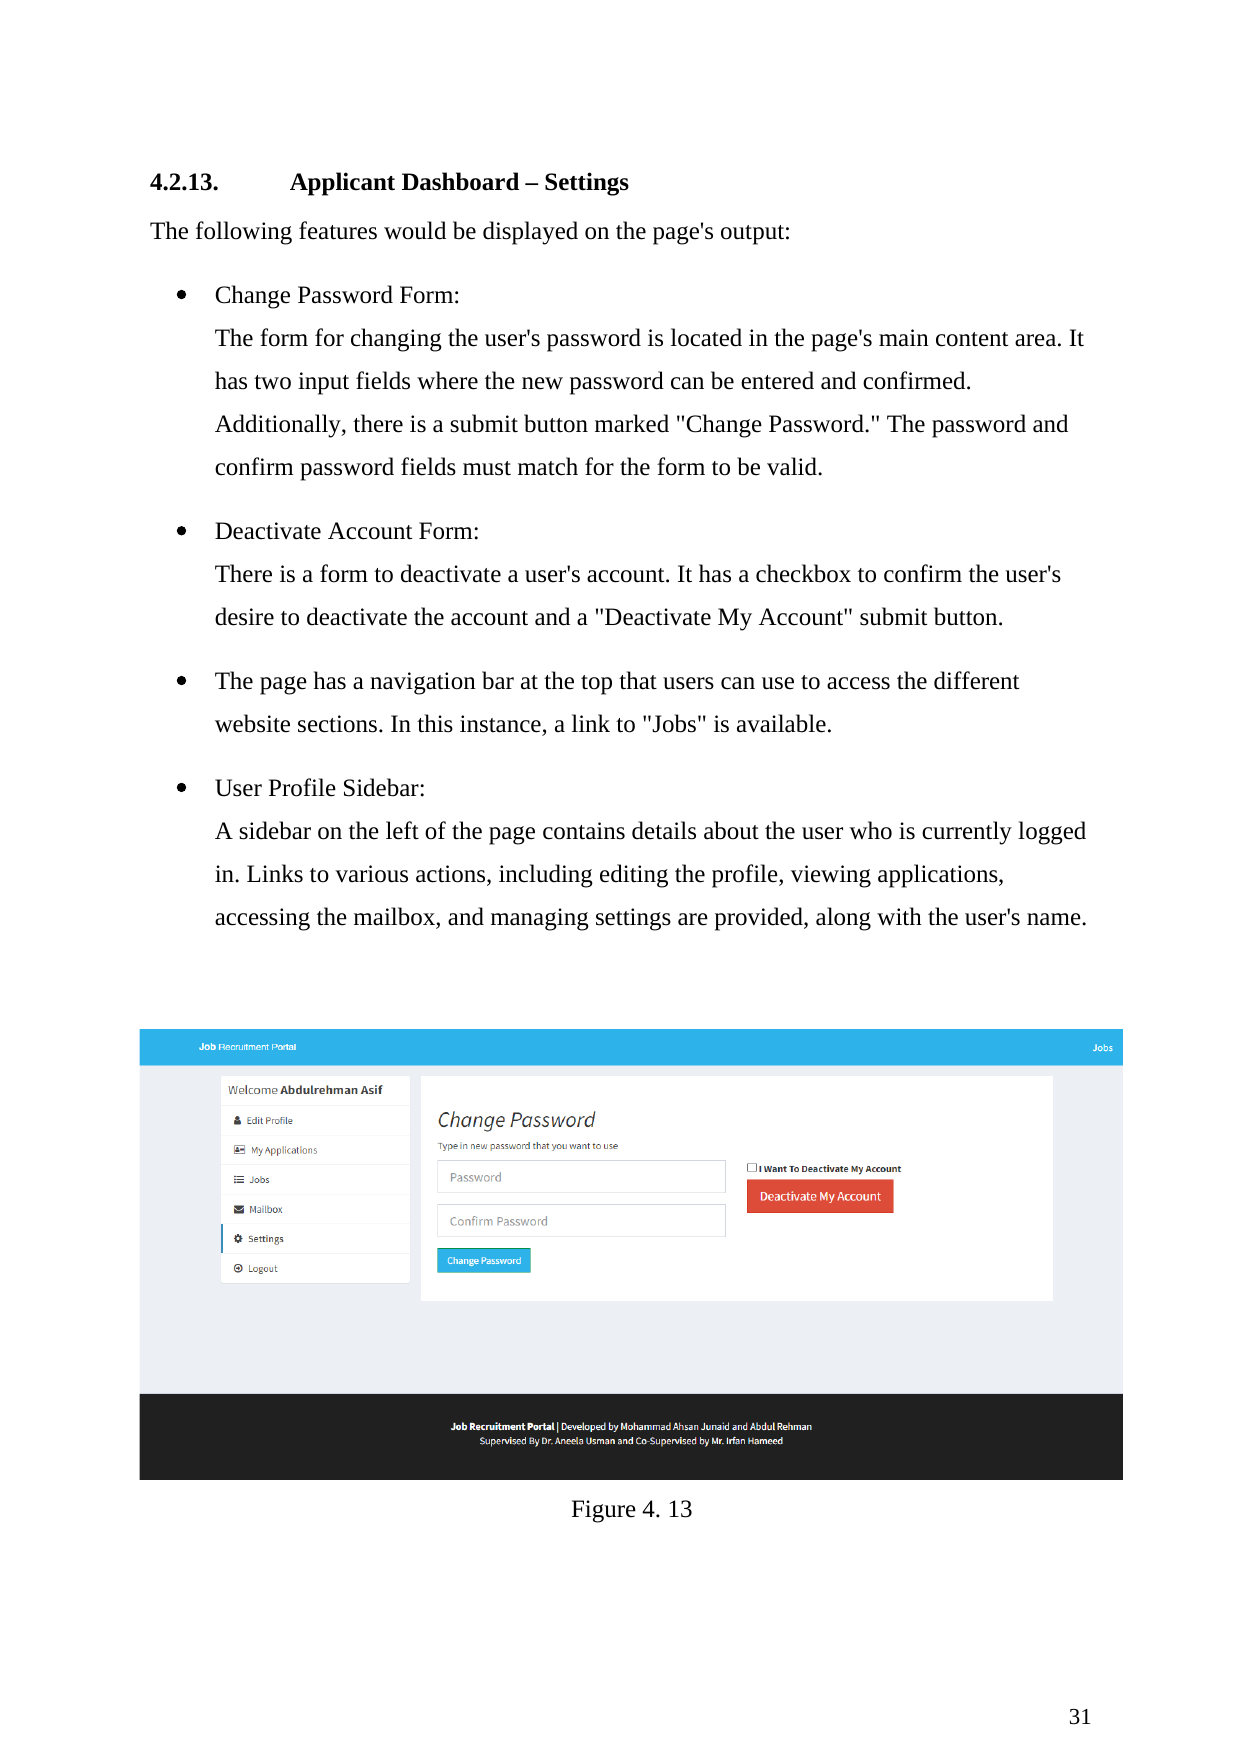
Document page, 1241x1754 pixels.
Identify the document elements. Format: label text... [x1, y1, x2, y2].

list User Profile Sidebar: A sidebar on the left of the page contains details about the user who is currently logged in. Links to various actions, including editing the profile, viewing applications, accessing the mailbox, and managing settings are provided, along with the user's name. [177, 773, 1091, 931]
list Deactivate Account Form: There is a form to deactivate a user's account. It has a checkbox to confirm the user's desire to deactivate the account and a "Deactivate My Account" submit button. [177, 516, 1091, 631]
text The following features would be displayed on the page's output: [150, 216, 1091, 245]
list The page has a navigation bar at the top that users can use to access the different website sections. In this instance, a link to "Jobs" is available. [177, 666, 1091, 738]
subtitle Applicant Dashboard – Settings [150, 167, 1123, 196]
text Figure 4. 13 [139, 1494, 1123, 1522]
picture [139, 1029, 1123, 1480]
list Change Password Form: The form for changing the user's password is located in the page's main content area. It has two input fields where the new password can be entered and confirmed. Additionally, there is a submit button marked "Change Password." The password and confirm password fields must match for the form to be valid. [177, 280, 1091, 481]
